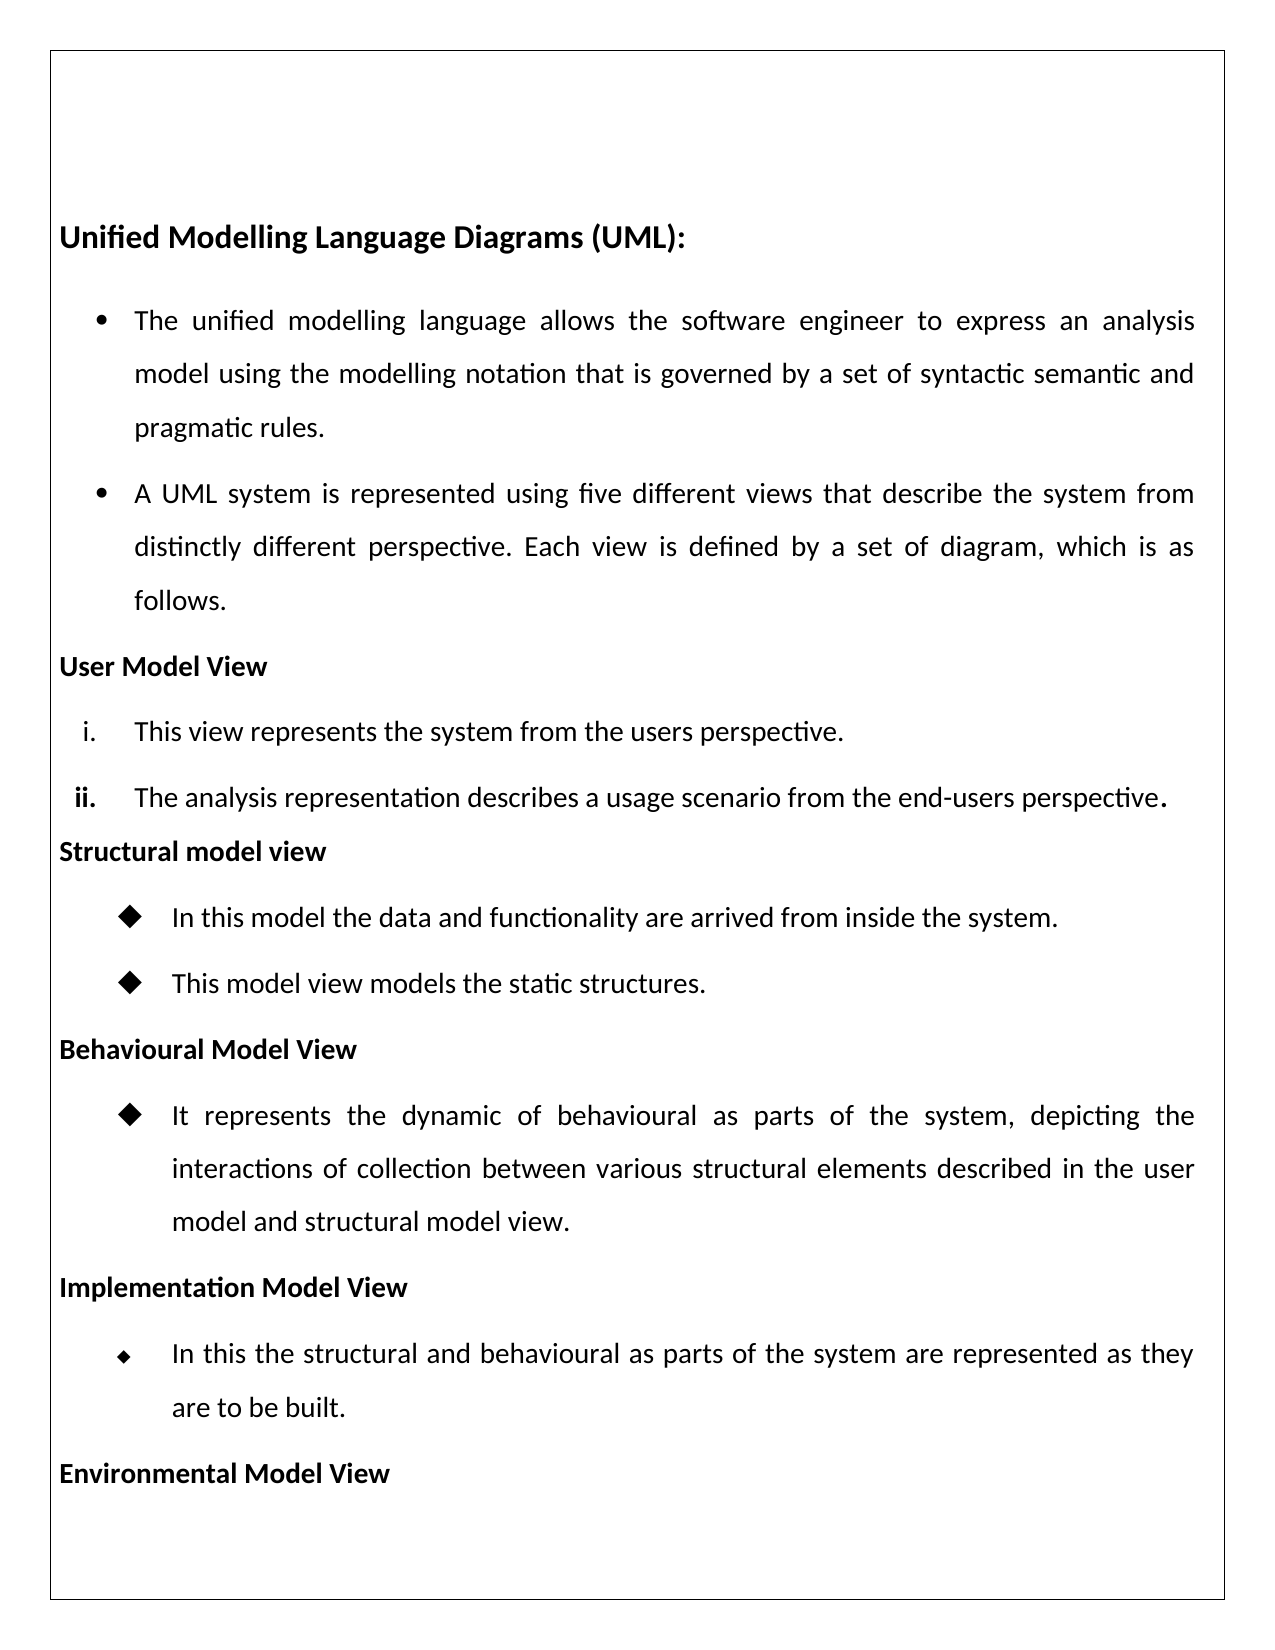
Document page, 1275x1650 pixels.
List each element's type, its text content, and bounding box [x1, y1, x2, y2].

text Structural model view [59, 833, 1196, 868]
list The unified modelling language allows the software engineer to express an analysis model using the modelling notation that is governed by a set of syntactic semantic and pragmatic rules. [97, 302, 1196, 444]
text Unified Modelling Language Diagrams (UML): [59, 216, 1196, 257]
list This view represents the system from the users perspective. [97, 713, 1196, 749]
list In this the structural and behavioural as parts of the system are represented as they are to be built. [115, 1335, 1196, 1424]
list A UML system is represented using five different views that describe the system from distinctly different perspective. Each view is defined by a set of diagram, which is as follows. [97, 475, 1196, 617]
list The analysis representation describes a usage scenario from the end-users perspective. [97, 779, 1196, 815]
text Implementation Model View [59, 1269, 1196, 1305]
text This model view models the static structures. [115, 965, 1196, 1000]
text User Model View [59, 648, 1196, 683]
text It represents the dynamic of behavioural as parts of the system, depicting the interactions of collection between various structural elements described in the user model and structural model view. [115, 1097, 1196, 1239]
text In this model the data and functionality are arrived from inside the system. [115, 899, 1196, 934]
text Behavioural Model View [59, 1031, 1196, 1066]
text Environmental Model View [59, 1455, 1196, 1490]
